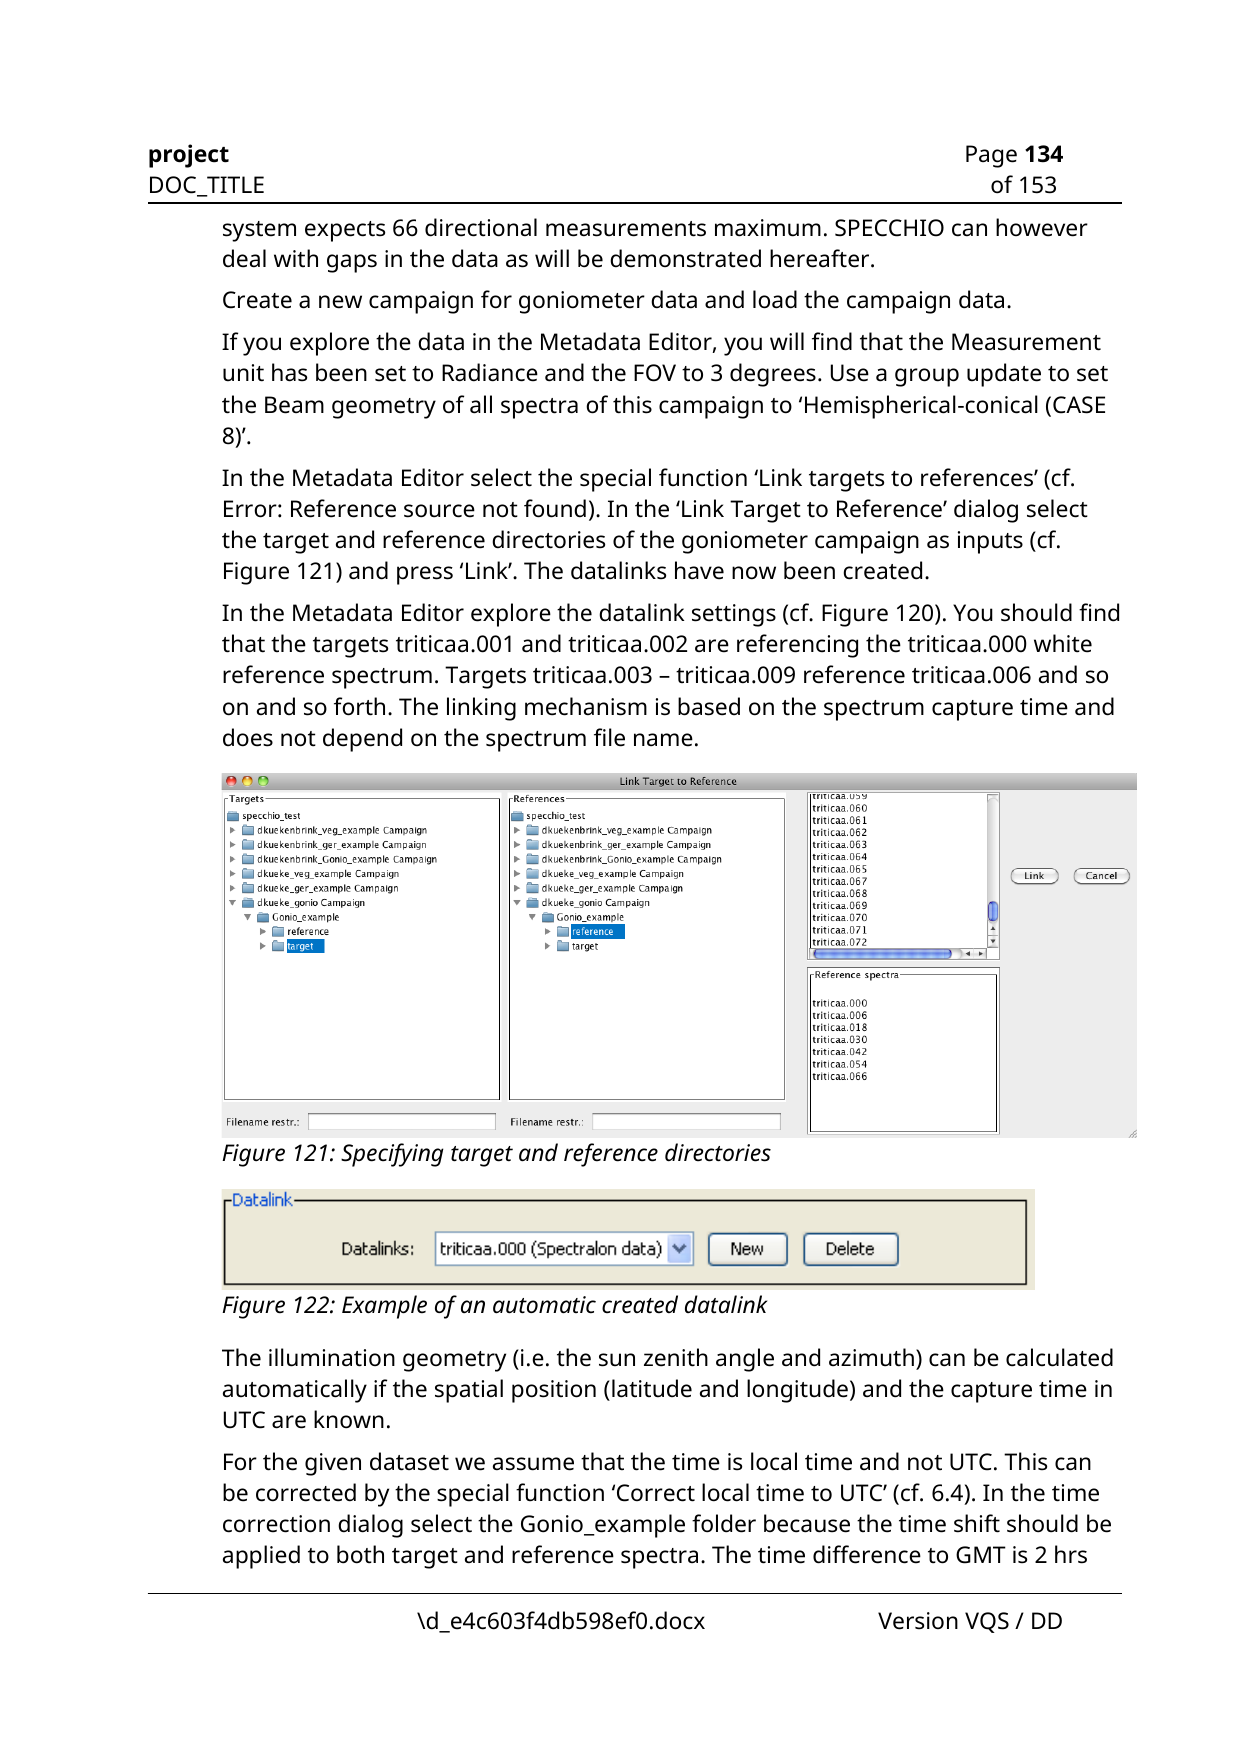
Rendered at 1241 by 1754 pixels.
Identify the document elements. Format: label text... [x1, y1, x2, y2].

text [222, 211, 1122, 274]
text If you explore the data in the Metadata Editor, you will find that the Measurement unit has been set to Radiance and the FOV to 3 degrees. Use a group update to set the Beam geometry of all spectra of this campaign to ‘Hemispherical-conical (CASE 8)’. [222, 326, 1122, 451]
text The illumination geometry (i.e. the sun zenith angle and azimuth) can be calculated automatically if the spatial position (latitude and longitude) and the capture time in UTC are known. [222, 1341, 1122, 1435]
picture [221, 773, 1137, 1138]
text Create a new campaign for goniometer data and load the campaign data. [222, 284, 1122, 316]
picture [221, 1189, 1035, 1290]
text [222, 1446, 1122, 1571]
